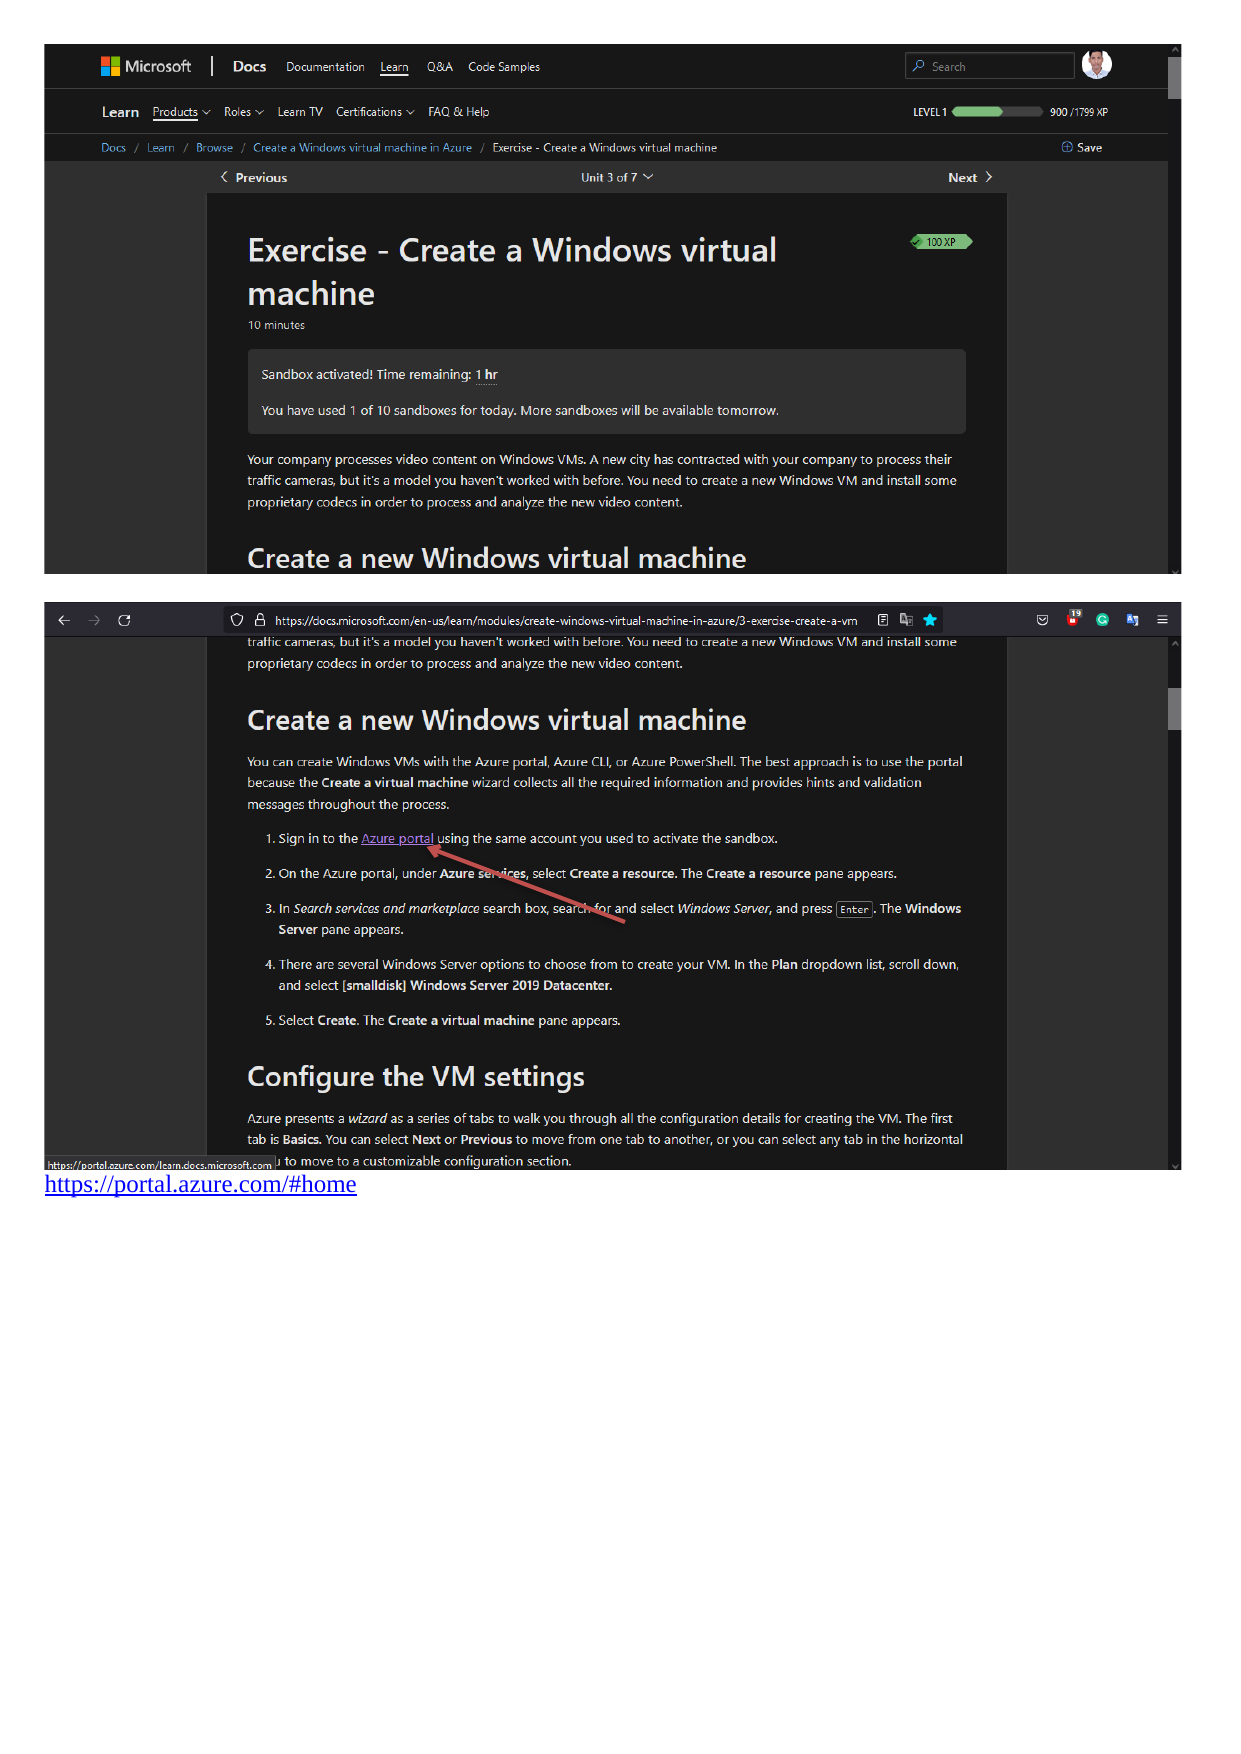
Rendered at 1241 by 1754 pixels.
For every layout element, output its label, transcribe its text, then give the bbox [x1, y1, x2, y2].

text https://portal.azure.com/#home [44, 1170, 1181, 1198]
picture [44, 602, 1182, 1170]
picture [44, 44, 1182, 574]
